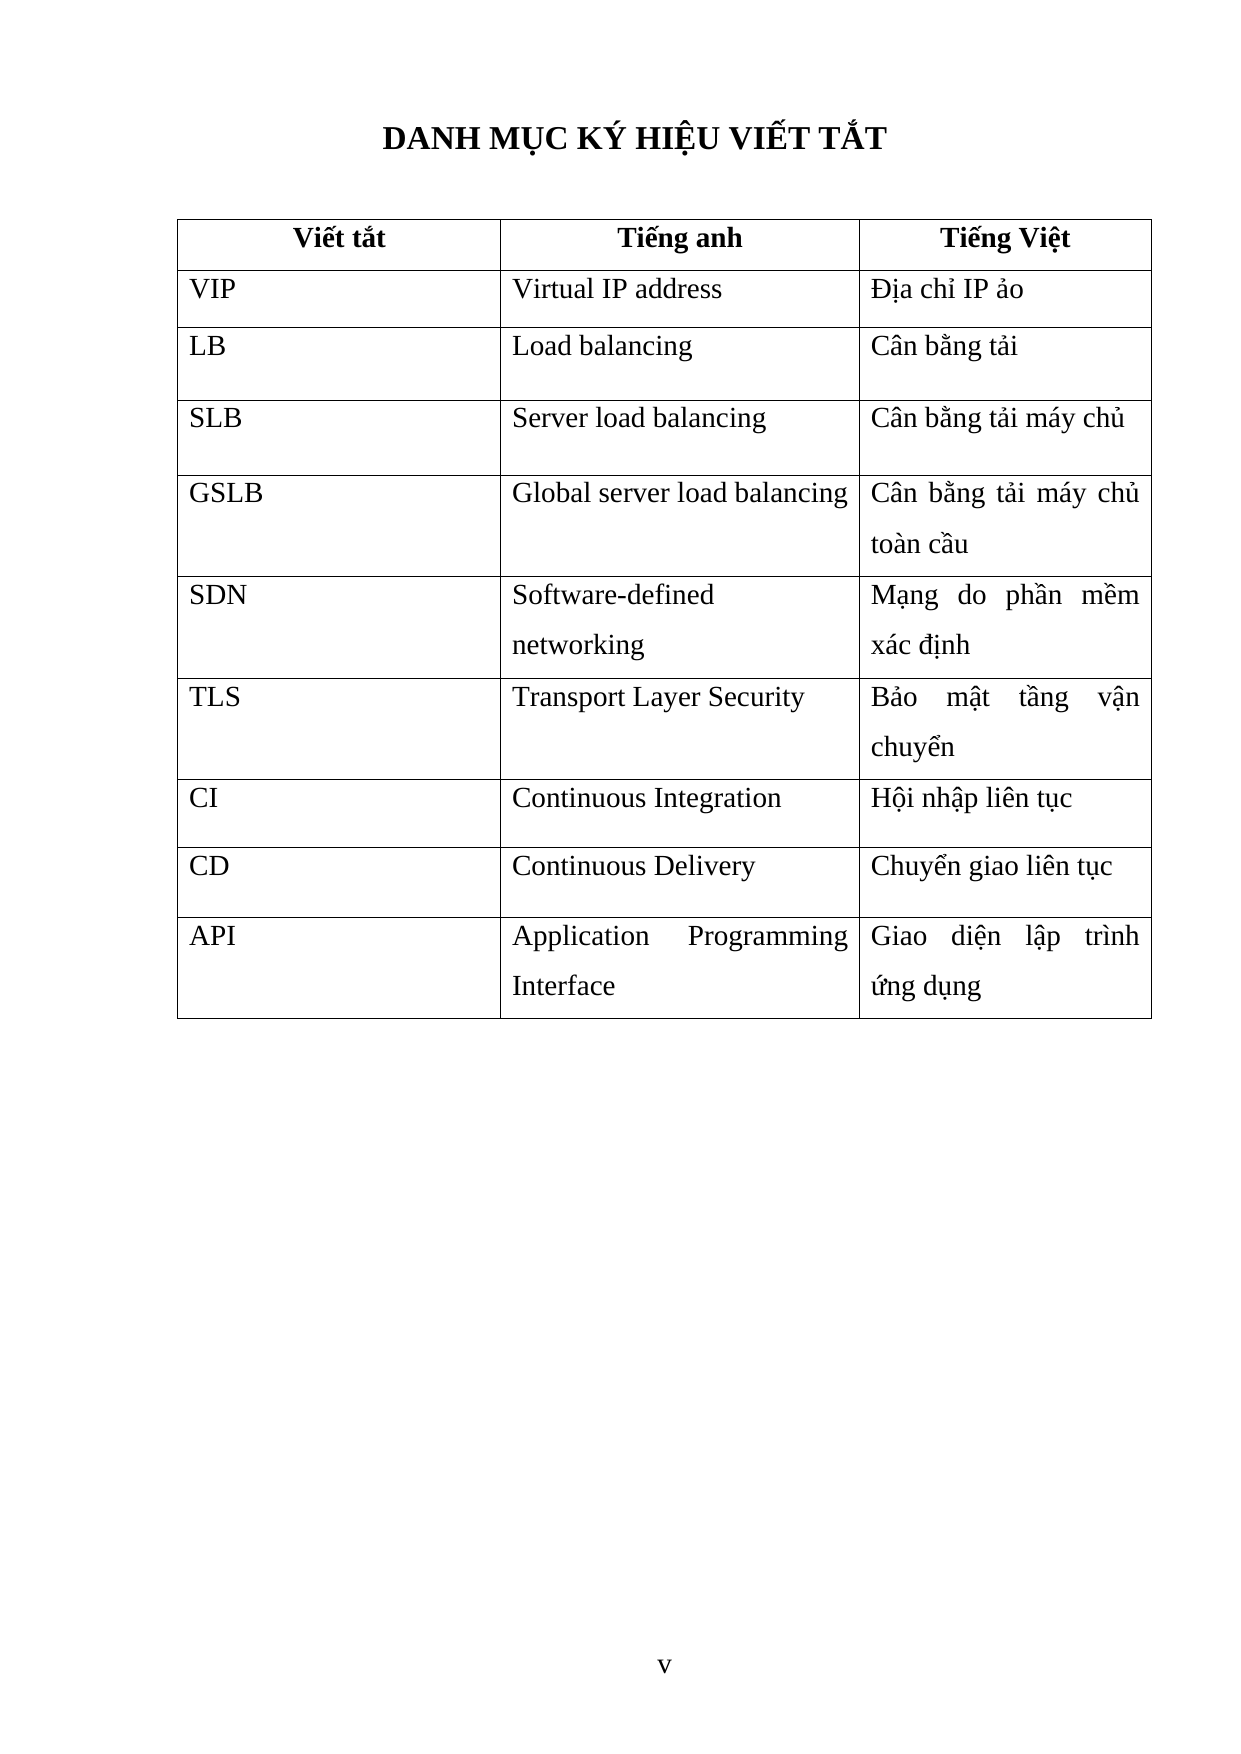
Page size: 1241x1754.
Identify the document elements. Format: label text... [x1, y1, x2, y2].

table_cell Mạng do phần mềm xác định [860, 577, 1151, 678]
table_cell Continuous Integration [501, 780, 859, 847]
table_cell Transport Layer Security [501, 679, 859, 779]
table_cell TLS [178, 679, 500, 779]
table_header Tiếng Việt [860, 220, 1151, 270]
table_header Viết tắt [178, 220, 500, 270]
table_cell Cân bằng tải máy chủ [860, 401, 1151, 474]
table_cell CI [178, 780, 500, 847]
table_cell Chuyển giao liên tục [860, 848, 1151, 917]
table_cell API [178, 918, 500, 1018]
table_cell Continuous Delivery [501, 848, 859, 917]
table_cell Software-defined networking [501, 577, 859, 678]
table_cell SDN [178, 577, 500, 678]
table_cell Địa chỉ IP ảo [860, 271, 1151, 327]
table_cell Hội nhập liên tục [860, 780, 1151, 847]
table_cell Giao diện lập trình ứng dụng [860, 918, 1151, 1018]
table_cell LB [178, 328, 500, 399]
table_cell SLB [178, 401, 500, 474]
table_cell VIP [178, 271, 500, 327]
table_cell Application Programming Interface [501, 918, 859, 1018]
table_cell Server load balancing [501, 401, 859, 474]
table_cell Cân bằng tải [860, 328, 1151, 399]
subtitle DANH MỤC KÝ HIỆU VIẾT TẮT [177, 118, 1092, 156]
table_cell Global server load balancing [501, 476, 859, 576]
table_cell Cân bằng tải máy chủ toàn cầu [860, 476, 1151, 576]
table_cell Virtual IP address [501, 271, 859, 327]
table_cell Load balancing [501, 328, 859, 399]
table_cell GSLB [178, 476, 500, 576]
table_cell Bảo mật tầng vận chuyển [860, 679, 1151, 779]
table_header Tiếng anh [501, 220, 859, 270]
table_cell CD [178, 848, 500, 917]
